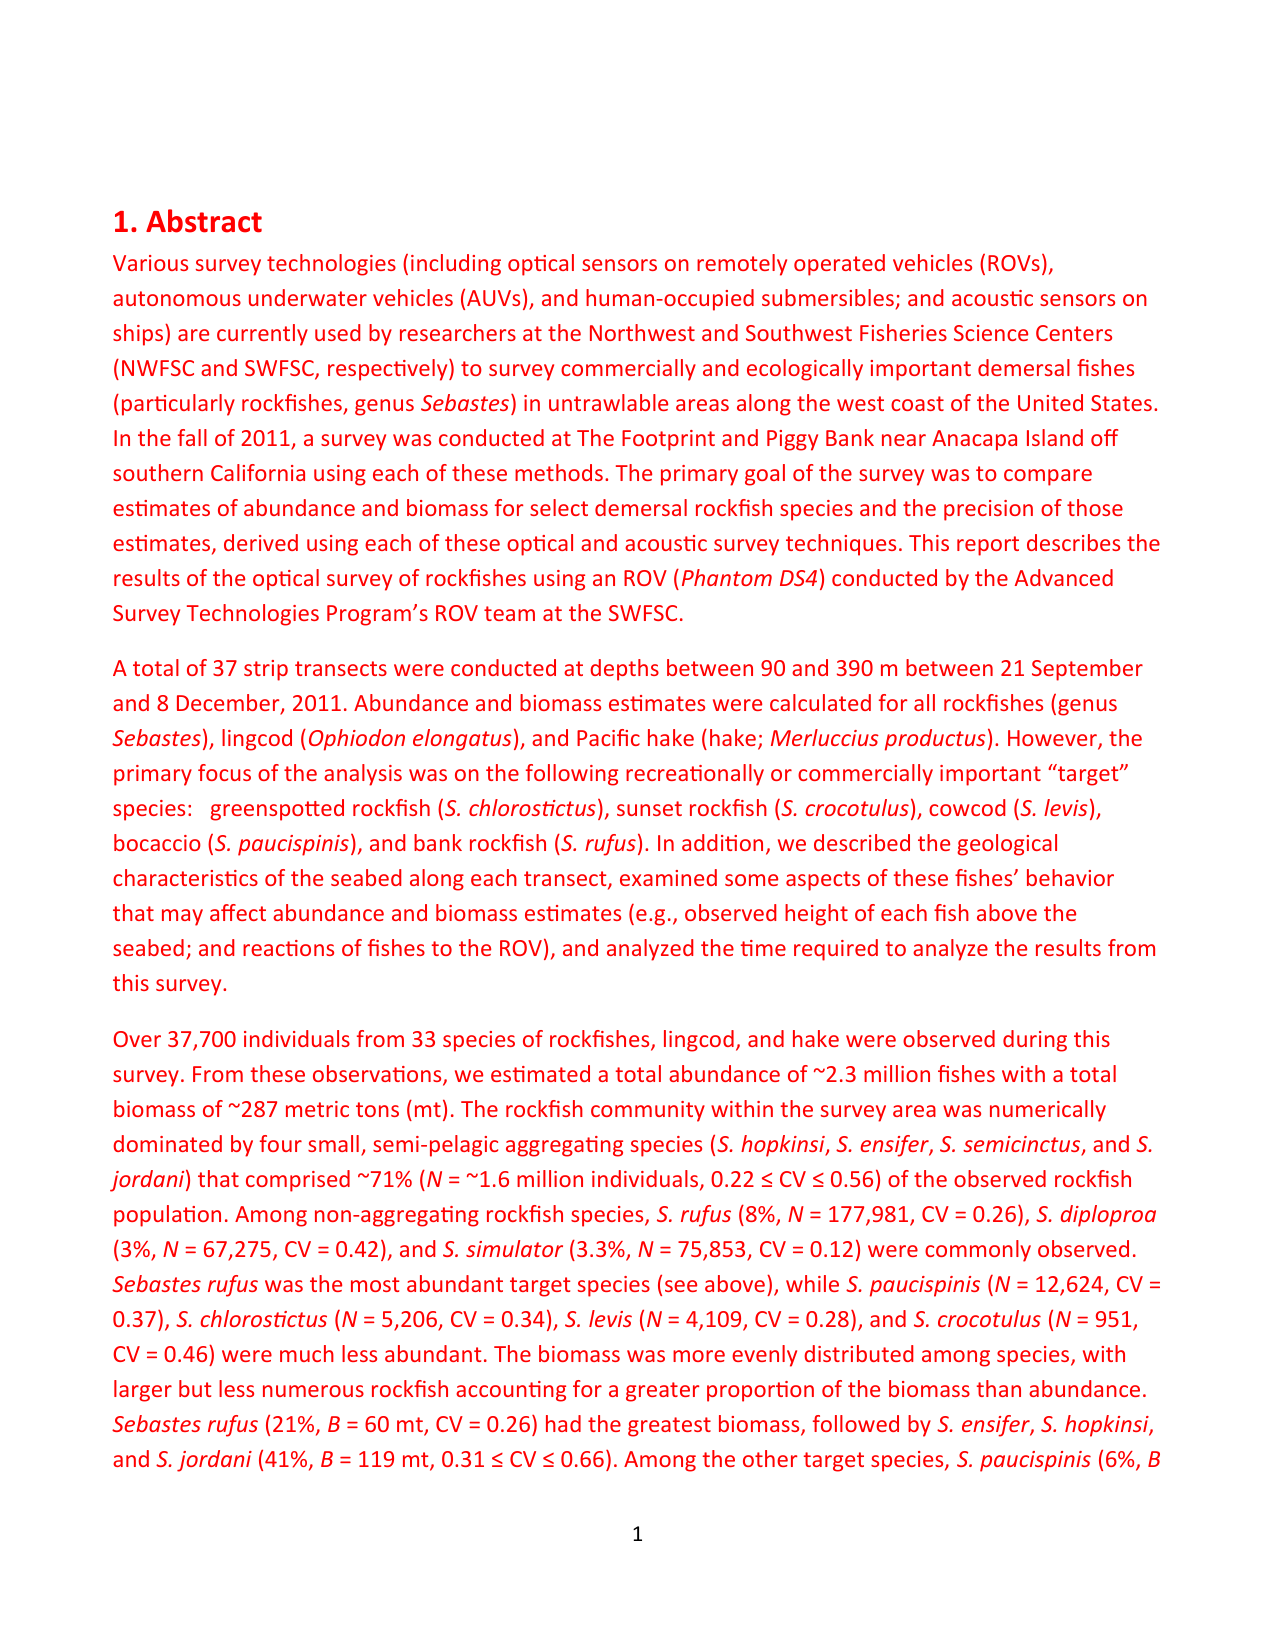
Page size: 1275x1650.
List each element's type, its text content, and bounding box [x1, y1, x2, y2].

text A total of 37 strip transects were conducted at depths between 90 and 390 m between 21 September and 8 December, 2011. Abundance and biomass estimates were calculated for all rockfishes (genus Sebastes), lingcod (Ophiodon elongatus), and Pacific hake (hake; Merluccius productus). However, the primary focus of the analysis was on the following recreationally or commercially important “target” species: greenspotted rockfish (S. chlorostictus), sunset rockfish (S. crocotulus), cowcod (S. levis), bocaccio (S. paucispinis), and bank rockfish (S. rufus). In addition, we described the geological characteristics of the seabed along each transect, examined some aspects of these fishes’ behavior that may affect abundance and biomass estimates (e.g., observed height of each fish above the seabed; and reactions of fishes to the ROV), and analyzed the time required to analyze the results from this survey. [112, 653, 1162, 998]
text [112, 1023, 1162, 1474]
text Various survey technologies (including optical sensors on remotely operated vehicles (ROVs), autonomous underwater vehicles (AUVs), and human-occupied submersibles; and acoustic sensors on ships) are currently used by researchers at the Northwest and Southwest Fisheries Science Centers (NWFSC and SWFSC, respectively) to survey commercially and ecologically important demersal fishes (particularly rockfishes, genus Sebastes) in untrawlable areas along the west coast of the United States. In the fall of 2011, a survey was conducted at The Footprint and Piggy Bank near Anacapa Island off southern California using each of these methods. The primary goal of the survey was to compare estimates of abundance and biomass for select demersal rockfish species and the precision of those estimates, derived using each of these optical and acoustic survey techniques. This report describes the results of the optical survey of rockfishes using an ROV (Phantom DS4) conducted by the Advanced Survey Technologies Program’s ROV team at the SWFSC. [112, 247, 1162, 627]
subtitle 1. Abstract [112, 200, 1162, 241]
